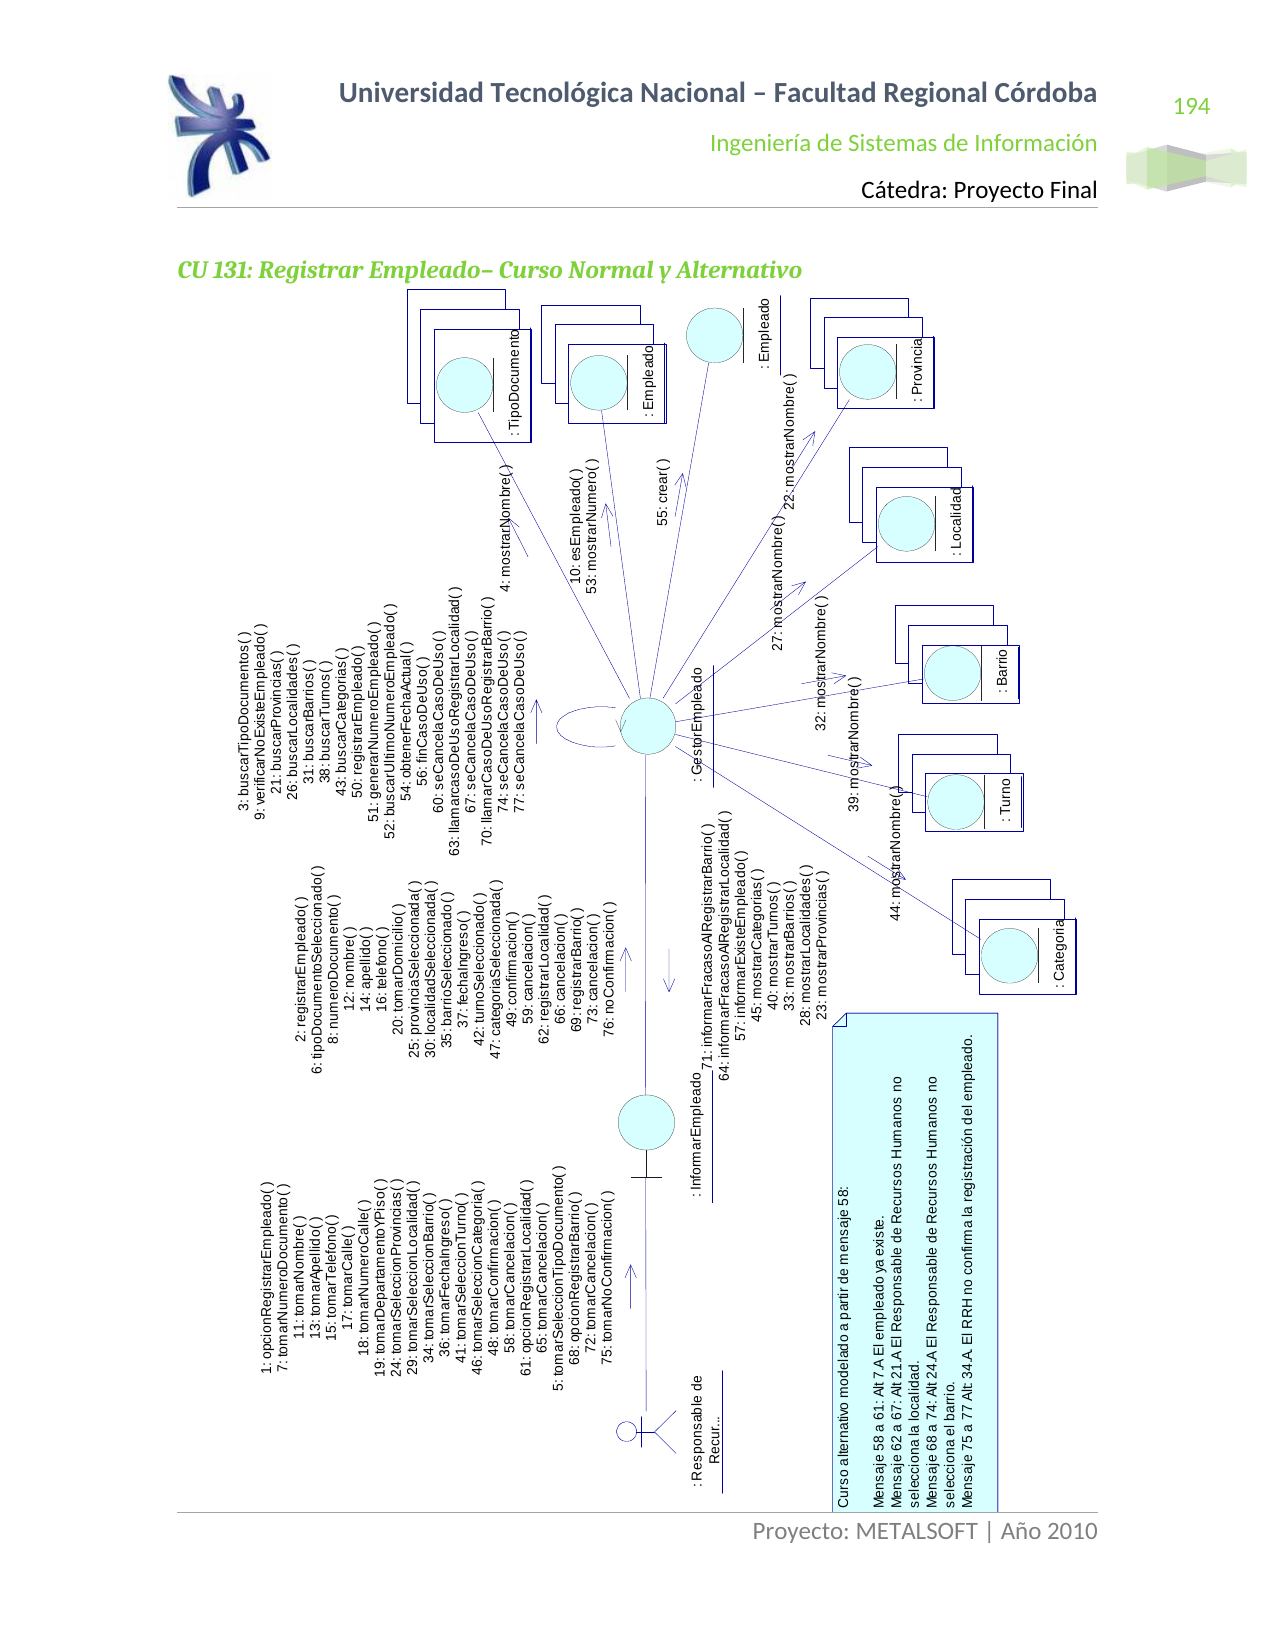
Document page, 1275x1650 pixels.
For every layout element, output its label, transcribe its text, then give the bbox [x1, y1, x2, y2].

text CU 131: Registrar Empleado– Curso Normal y Alternativo [177, 256, 1098, 284]
picture [167, 74, 272, 199]
